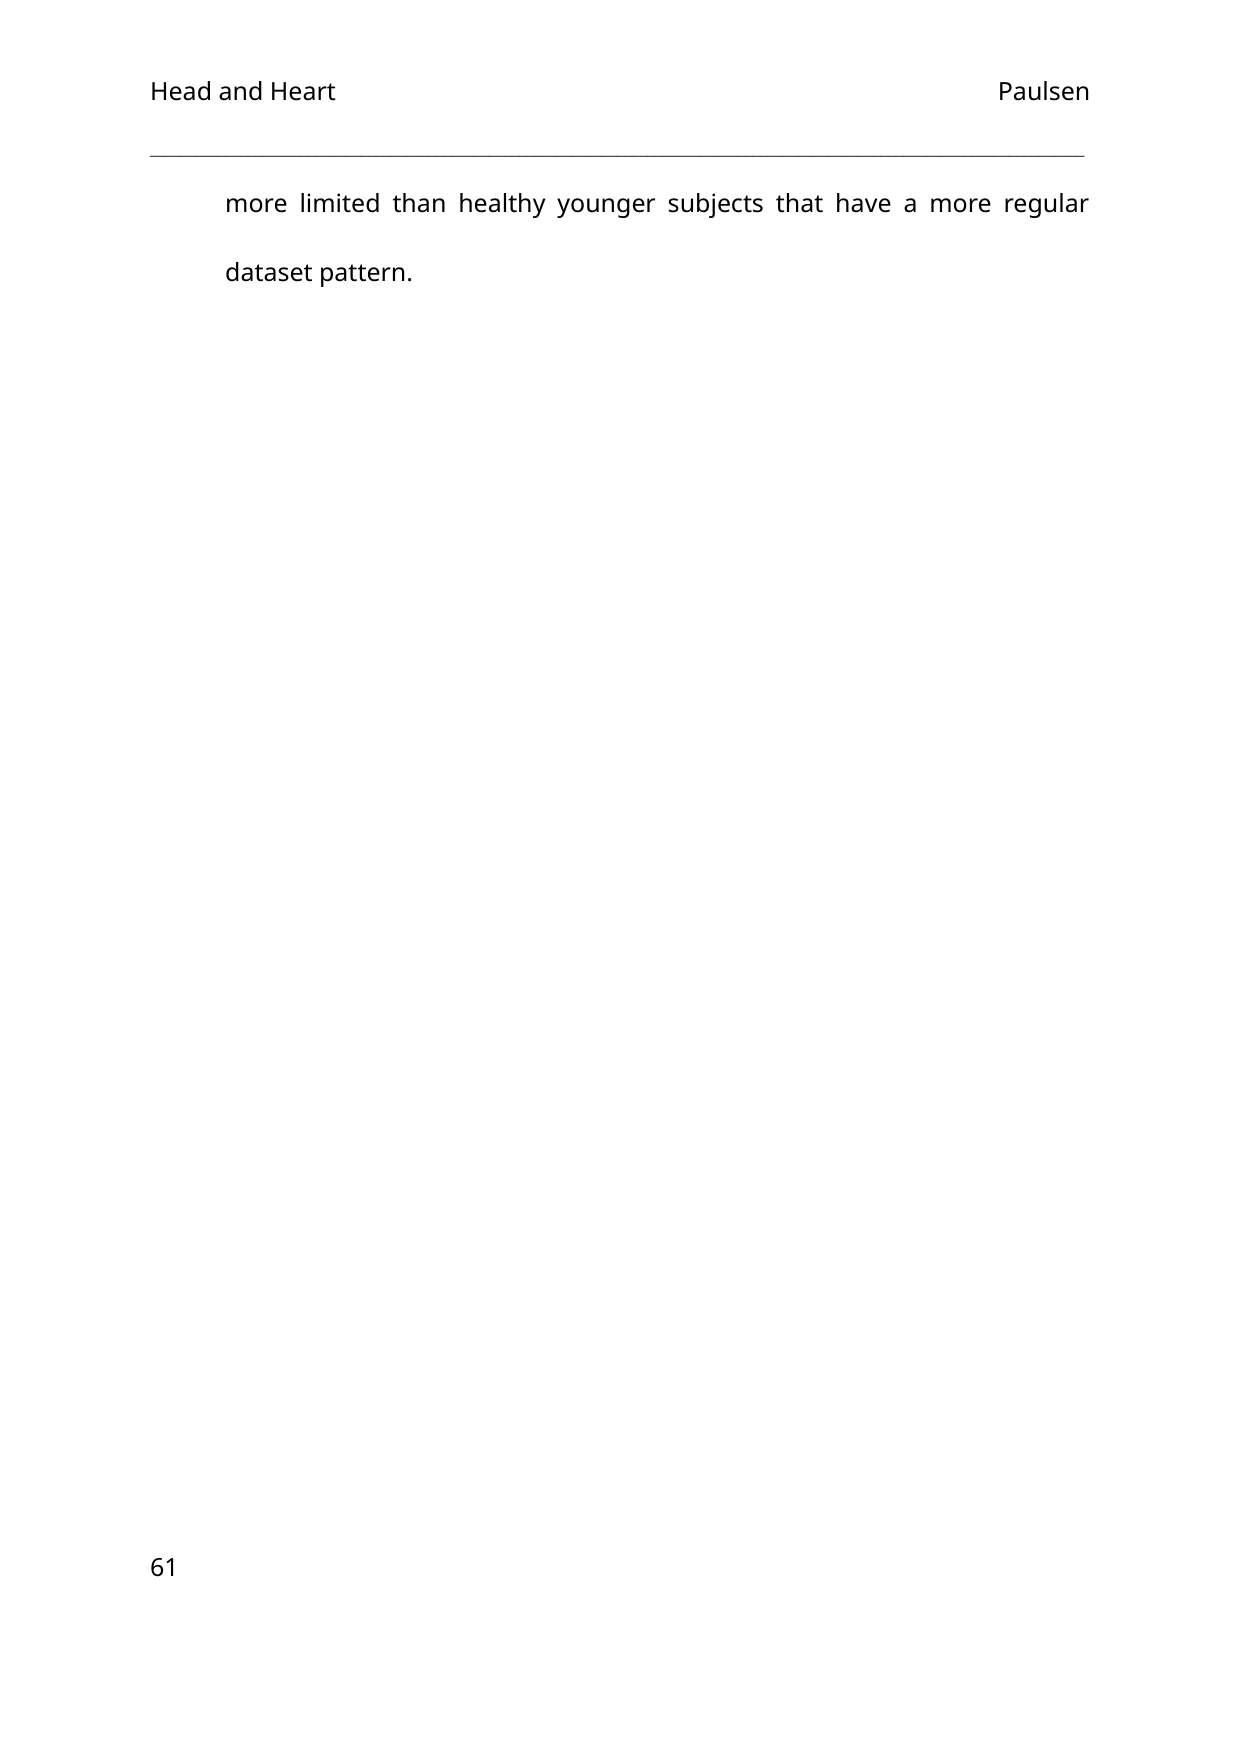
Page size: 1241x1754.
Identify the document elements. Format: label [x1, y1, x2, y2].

list [187, 186, 1090, 288]
